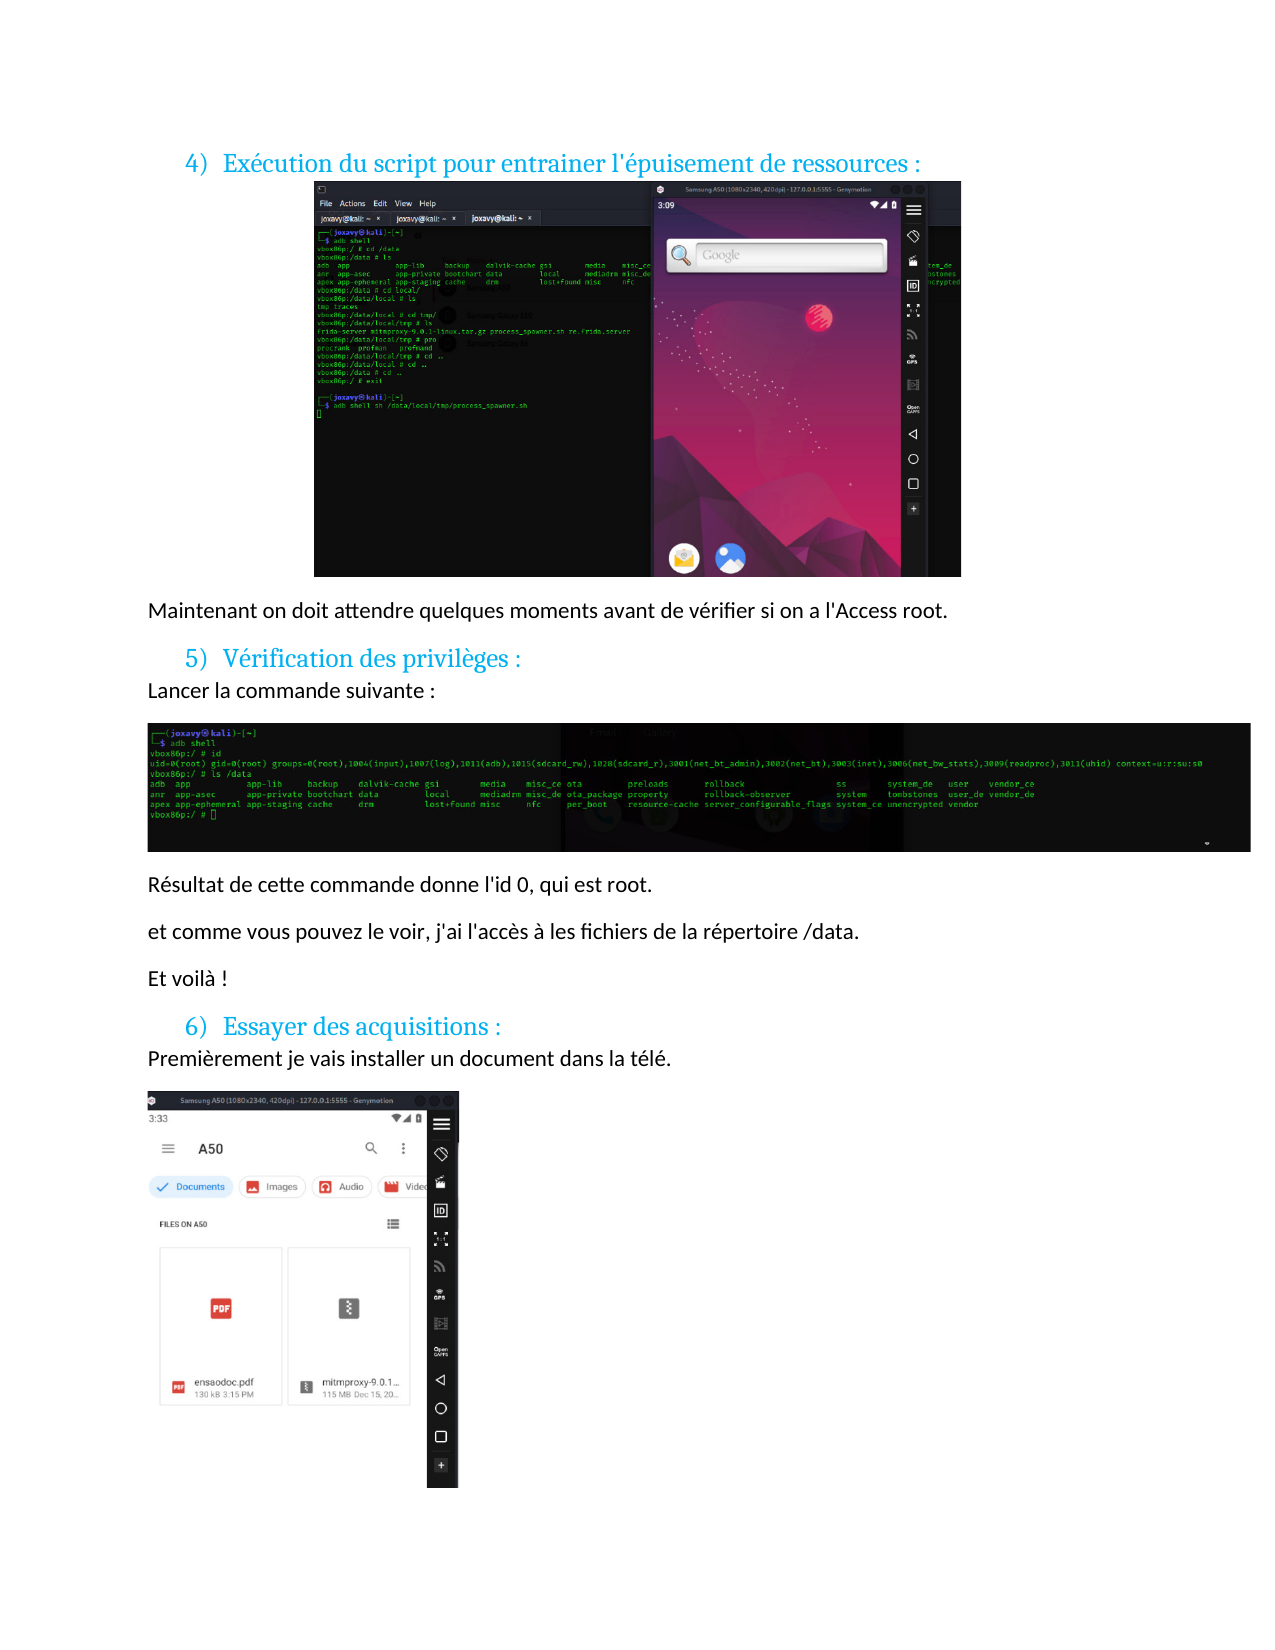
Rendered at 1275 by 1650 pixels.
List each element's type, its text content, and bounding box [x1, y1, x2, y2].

text et comme vous pouvez le voir, j'ai l'accès à les fichiers de la répertoire /data. [148, 917, 1127, 945]
text Maintenant on doit attendre quelques moments avant de vérifier si on a l'Access root. [148, 596, 1127, 624]
text Résultat de cette commande donne l'id 0, qui est root. [148, 870, 1127, 898]
text Premièrement je vais installer un document dans la télé. [148, 1044, 1127, 1072]
picture [147, 1091, 460, 1488]
subtitle Essayer des acquisitions : [185, 1011, 1127, 1042]
picture [147, 723, 1251, 852]
subtitle Vérification des privilèges : [185, 643, 1127, 674]
text Lancer la commande suivante : [148, 676, 1127, 704]
subtitle Exécution du script pour entrainer l'épuisement de ressources : [185, 148, 1127, 179]
text Et voilà ! [148, 964, 1127, 992]
picture [314, 181, 962, 577]
